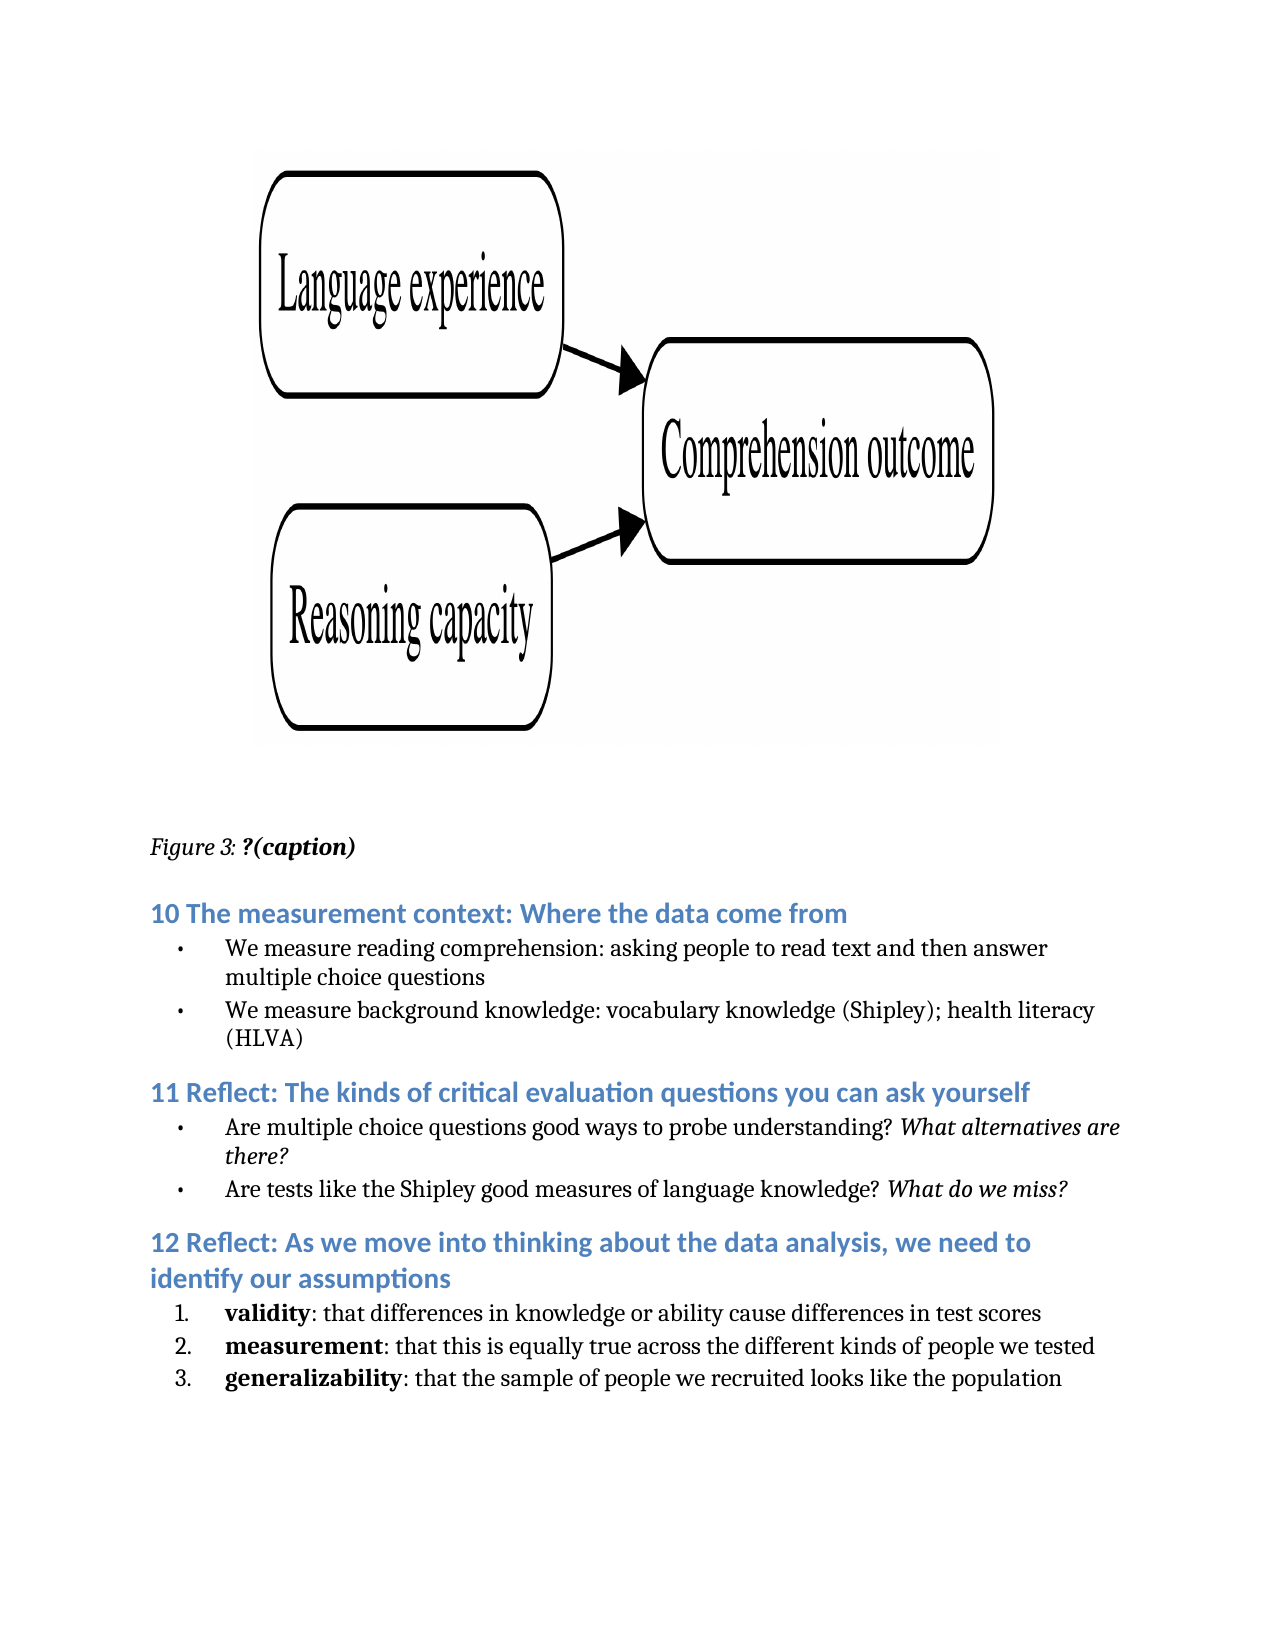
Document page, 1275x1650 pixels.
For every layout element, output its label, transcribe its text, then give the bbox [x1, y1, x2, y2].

subtitle 11 Reflect: The kinds of critical evaluation questions you can ask yourself [150, 1074, 1125, 1109]
table_header Figure 3: ?(caption) [139, 150, 1114, 874]
list We measure background knowledge: vocabulary knowledge (Shipley); health literacy (HLVA) [175, 996, 1125, 1053]
list generalizability: that the sample of people we recruited looks like the population [175, 1364, 1125, 1393]
picture [251, 150, 1002, 750]
subtitle 10 The measurement context: Where the data come from [150, 895, 1125, 931]
list measurement: that this is equally true across the different kinds of people we tested [175, 1332, 1125, 1360]
list Are multiple choice questions good ways to probe understanding? What alternatives are there? [175, 1113, 1125, 1171]
list validity: that differences in knowledge or ability cause differences in test scores [175, 1299, 1125, 1328]
list We measure reading comprehension: asking people to read text and then answer multiple choice questions [175, 934, 1125, 992]
list Are tests like the Shipley good measures of language knowledge? What do we miss? [175, 1174, 1125, 1203]
subtitle 12 Reflect: As we move into thinking about the data analysis, we need to identify our assumptions [150, 1224, 1125, 1295]
